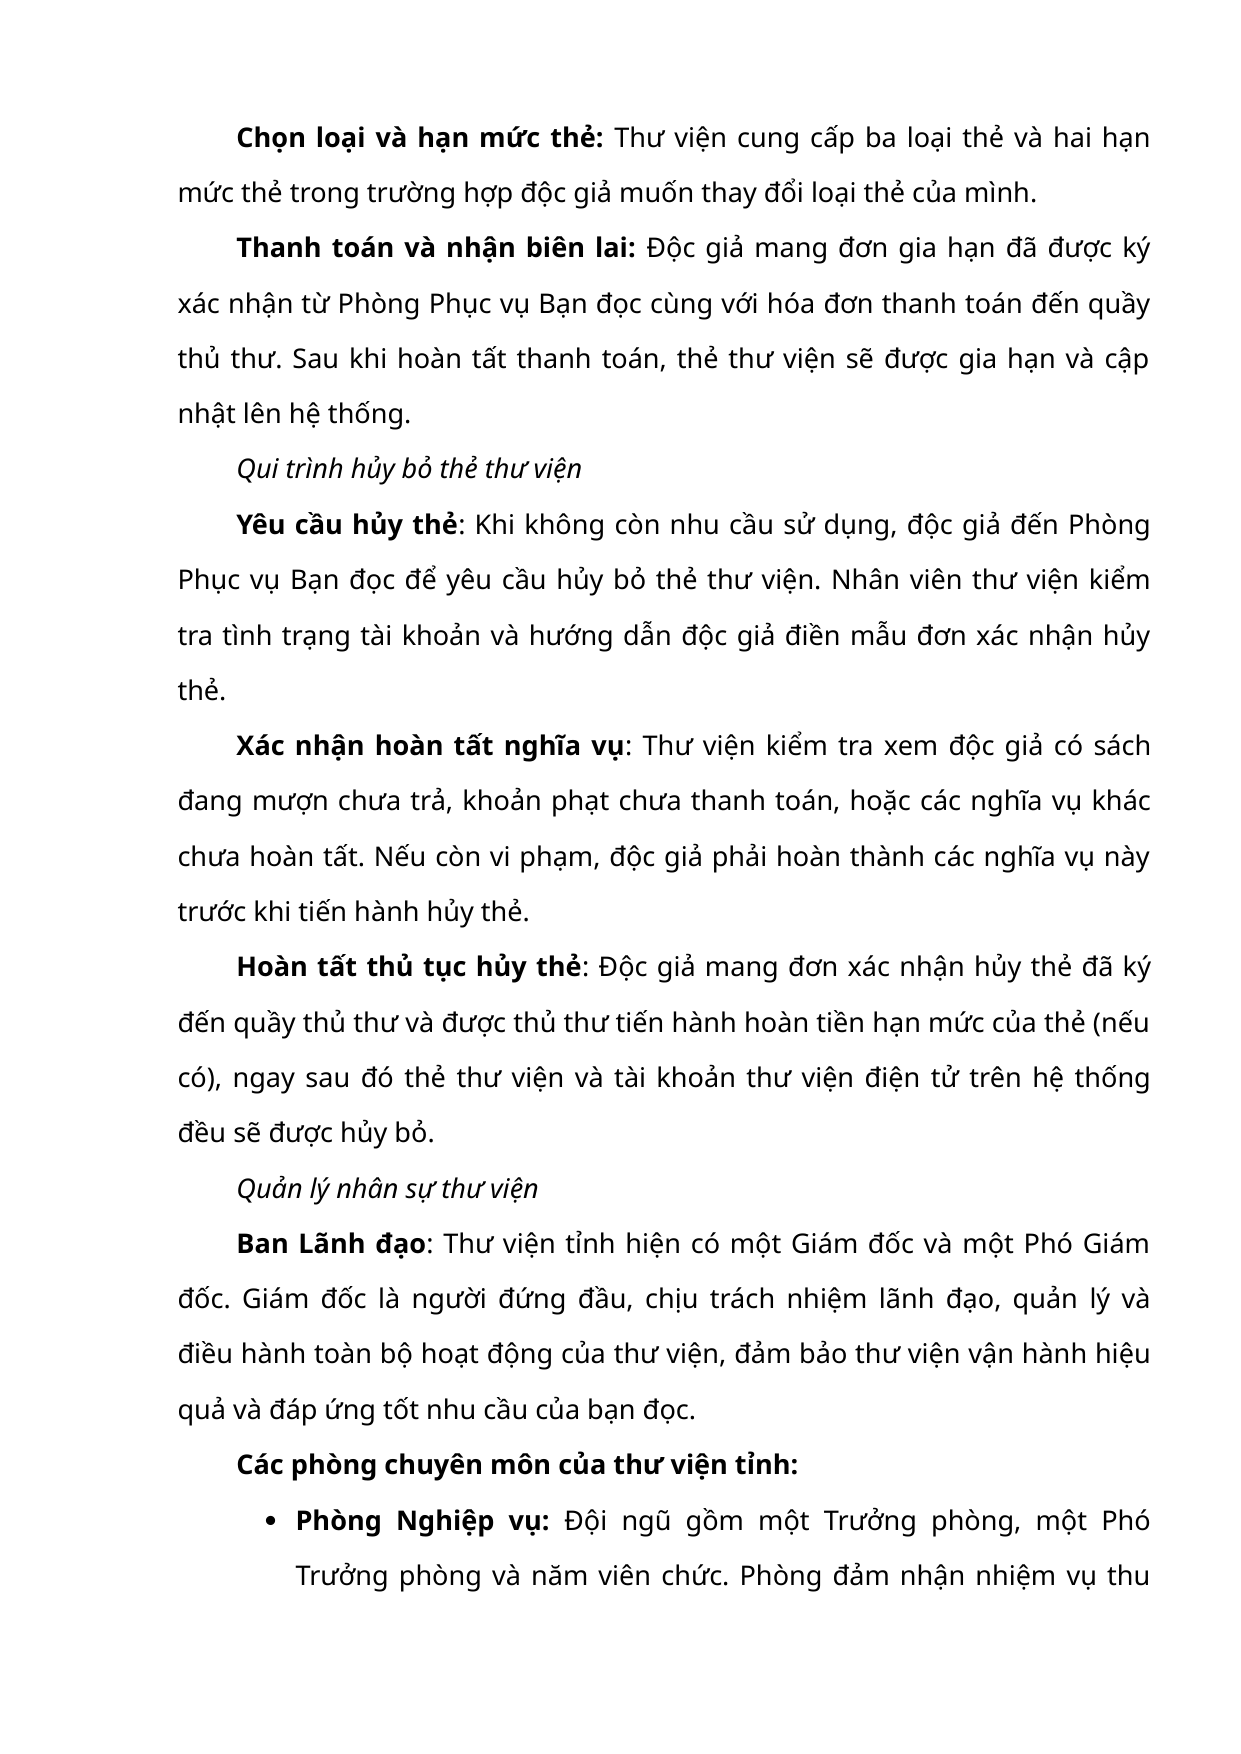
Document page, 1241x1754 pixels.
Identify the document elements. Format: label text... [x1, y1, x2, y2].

text Quản lý nhân sự thư viện [177, 1169, 1152, 1206]
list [266, 1501, 1152, 1593]
text Ban Lãnh đạo: Thư viện tỉnh hiện có một Giám đốc và một Phó Giám đốc. Giám đốc là người đứng đầu, chịu trách nhiệm lãnh đạo, quản lý và điều hành toàn bộ hoạt động của thư viện, đảm bảo thư viện vận hành hiệu quả và đáp ứng tốt nhu cầu của bạn đọc. [177, 1224, 1152, 1427]
text Yêu cầu hủy thẻ: Khi không còn nhu cầu sử dụng, độc giả đến Phòng Phục vụ Bạn đọc để yêu cầu hủy bỏ thẻ thư viện. Nhân viên thư viện kiểm tra tình trạng tài khoản và hướng dẫn độc giả điền mẫu đơn xác nhận hủy thẻ. [177, 505, 1152, 708]
text Chọn loại và hạn mức thẻ: Thư viện cung cấp ba loại thẻ và hai hạn mức thẻ trong trường hợp độc giả muốn thay đổi loại thẻ của mình. [177, 118, 1152, 210]
text Thanh toán và nhận biên lai: Độc giả mang đơn gia hạn đã được ký xác nhận từ Phòng Phục vụ Bạn đọc cùng với hóa đơn thanh toán đến quầy thủ thư. Sau khi hoàn tất thanh toán, thẻ thư viện sẽ được gia hạn và cập nhật lên hệ thống. [177, 229, 1152, 432]
text Qui trình hủy bỏ thẻ thư viện [177, 450, 1152, 487]
text Xác nhận hoàn tất nghĩa vụ: Thư viện kiểm tra xem độc giả có sách đang mượn chưa trả, khoản phạt chưa thanh toán, hoặc các nghĩa vụ khác chưa hoàn tất. Nếu còn vi phạm, độc giả phải hoàn thành các nghĩa vụ này trước khi tiến hành hủy thẻ. [177, 727, 1152, 929]
text Các phòng chuyên môn của thư viện tỉnh: [177, 1446, 1152, 1482]
text Hoàn tất thủ tục hủy thẻ: Độc giả mang đơn xác nhận hủy thẻ đã ký đến quầy thủ thư và được thủ thư tiến hành hoàn tiền hạn mức của thẻ (nếu có), ngay sau đó thẻ thư viện và tài khoản thư viện điện tử trên hệ thống đều sẽ được hủy bỏ. [177, 948, 1152, 1151]
